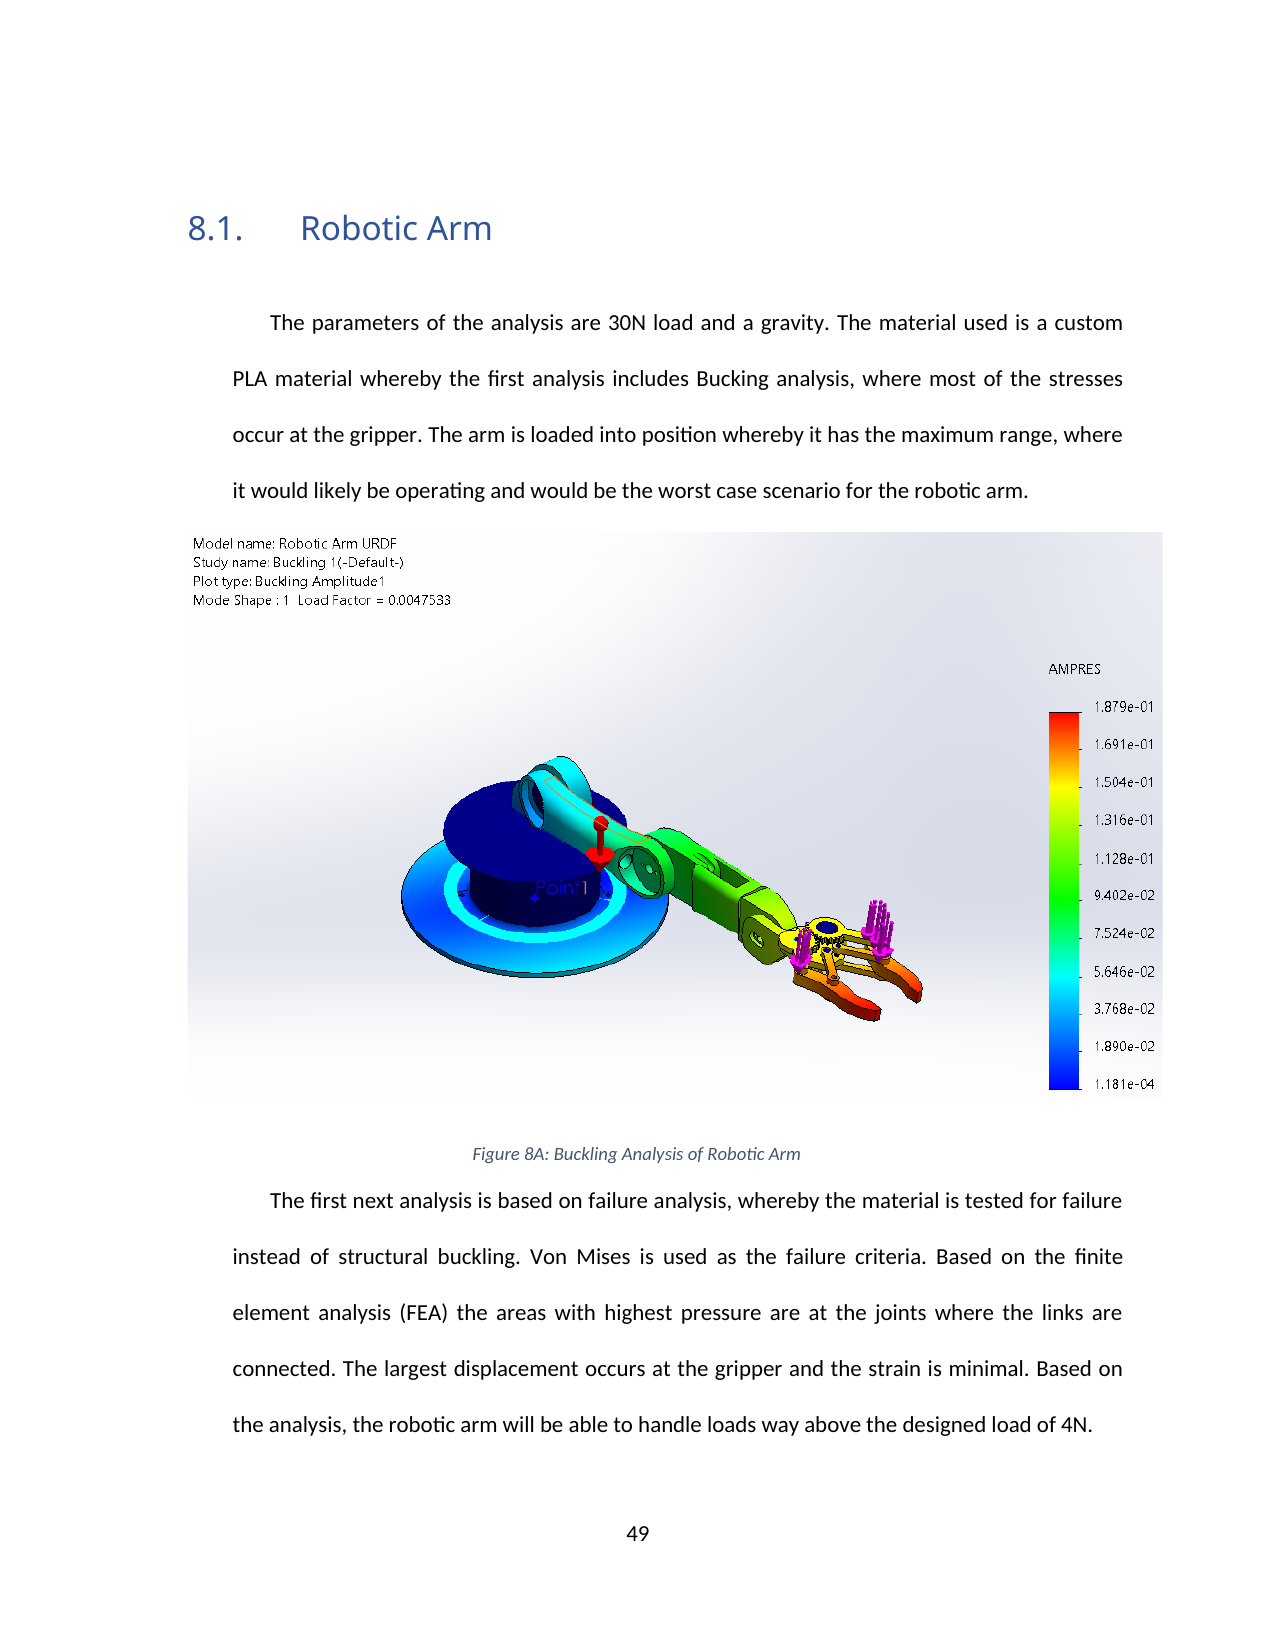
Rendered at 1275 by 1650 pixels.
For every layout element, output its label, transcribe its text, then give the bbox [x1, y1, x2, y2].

list The first next analysis is based on failure analysis, whereby the material is tested for failure instead of structural buckling. Von Mises is used as the failure criteria. Based on the finite element analysis (FEA) the areas with highest pressure are at the joints where the links are connected. The largest displacement occurs at the gripper and the strain is minimal. Based on the analysis, the robotic arm will be able to handle loads way above the designed load of 4N. [232, 1186, 1125, 1438]
text Figure 8A: Buckling Analysis of Robotic Arm [150, 1142, 1125, 1165]
picture [187, 532, 1163, 1098]
subtitle Robotic Arm [187, 205, 1125, 251]
list The parameters of the analysis are 30N load and a gravity. The material used is a custom PLA material whereby the first analysis includes Bucking analysis, where most of the stresses occur at the gripper. The arm is loaded into position whereby it has the maximum range, where it would likely be operating and would be the worst case scenario for the robotic arm. [232, 308, 1125, 505]
